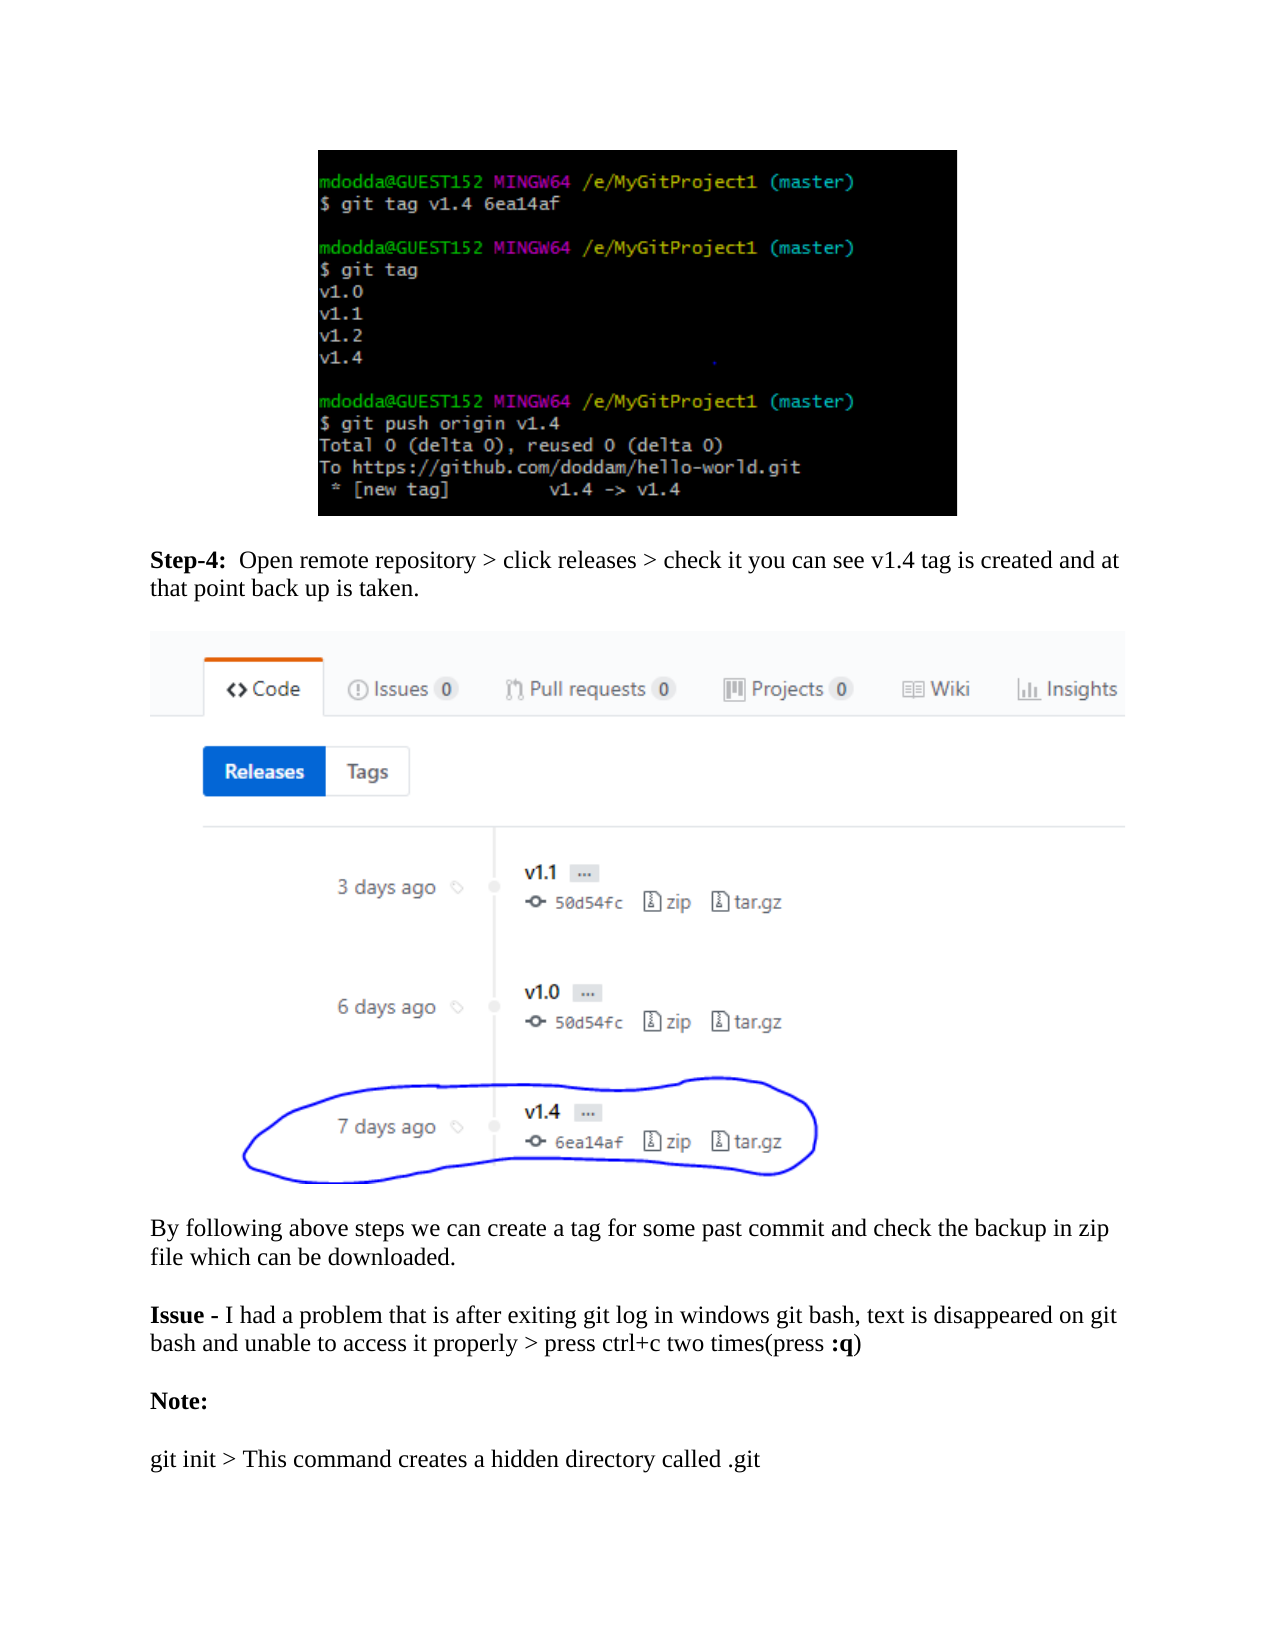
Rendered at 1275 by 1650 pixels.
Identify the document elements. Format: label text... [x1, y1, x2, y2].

text Issue - I had a problem that is after exiting git log in windows git bash, text is disappeared on git bash and unable to access it properly > press ctrl+c two times(press :q) [150, 1300, 1125, 1357]
text Step-4: Open remote repository > click releases > check it you can see v1.4 tag is created and at that point back up is taken. [150, 545, 1125, 602]
picture [318, 150, 958, 516]
picture [150, 631, 1125, 1184]
text Note: [150, 1386, 1125, 1415]
text By following above steps we can create a tag for some past commit and check the backup in zip file which can be downloaded. [150, 1213, 1125, 1271]
text git init > This command creates a hidden directory called .git [150, 1444, 1125, 1473]
